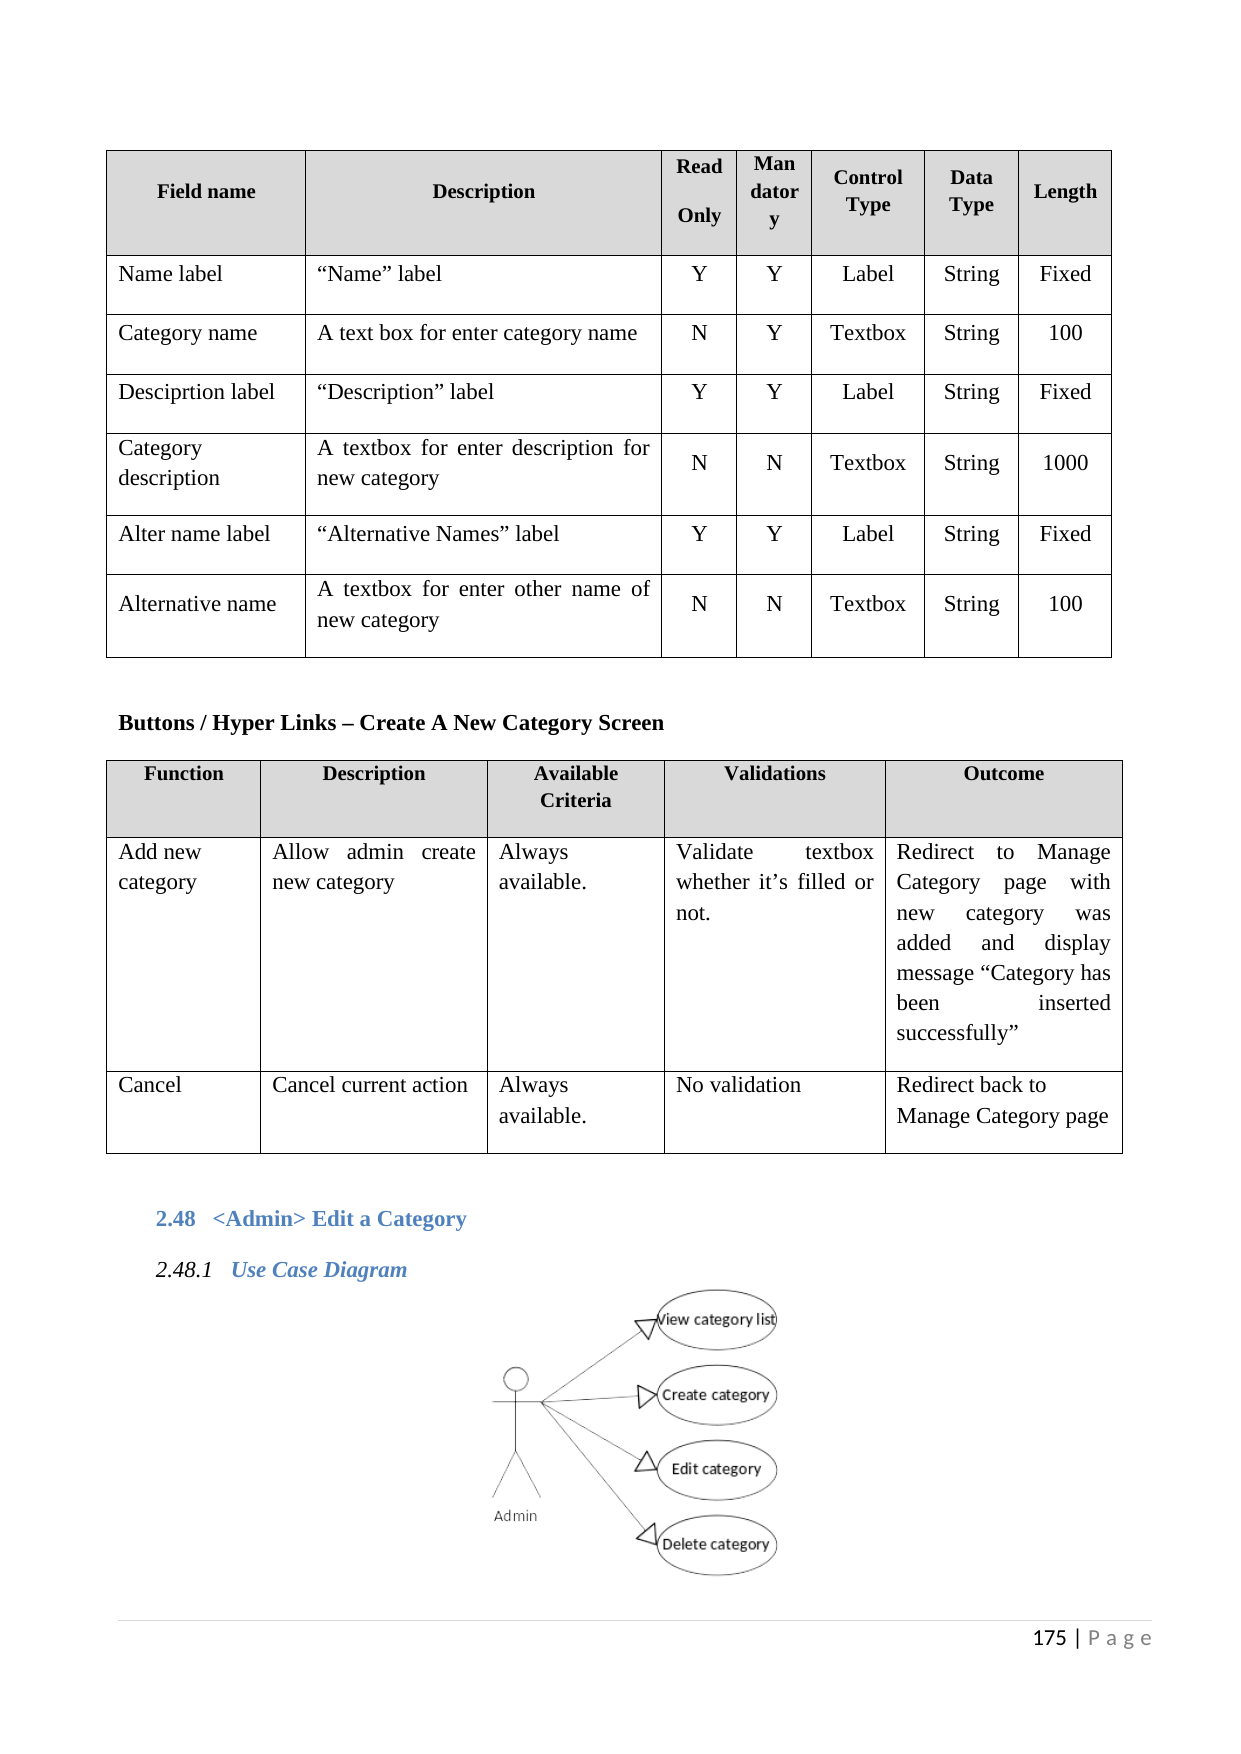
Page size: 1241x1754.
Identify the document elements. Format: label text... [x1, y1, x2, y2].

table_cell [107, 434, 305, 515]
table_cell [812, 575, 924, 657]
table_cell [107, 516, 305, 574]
subtitle <Admin> Edit a Category [156, 1205, 1152, 1231]
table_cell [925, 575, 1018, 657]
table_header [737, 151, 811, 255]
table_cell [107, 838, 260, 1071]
text Buttons / Hyper Links – Create A New Category Screen [118, 709, 1152, 735]
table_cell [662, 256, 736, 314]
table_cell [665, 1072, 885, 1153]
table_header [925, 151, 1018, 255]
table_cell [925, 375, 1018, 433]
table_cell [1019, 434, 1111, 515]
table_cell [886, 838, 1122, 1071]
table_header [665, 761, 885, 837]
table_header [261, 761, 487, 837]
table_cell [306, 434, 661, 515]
subtitle Use Case Diagram [156, 1256, 1152, 1282]
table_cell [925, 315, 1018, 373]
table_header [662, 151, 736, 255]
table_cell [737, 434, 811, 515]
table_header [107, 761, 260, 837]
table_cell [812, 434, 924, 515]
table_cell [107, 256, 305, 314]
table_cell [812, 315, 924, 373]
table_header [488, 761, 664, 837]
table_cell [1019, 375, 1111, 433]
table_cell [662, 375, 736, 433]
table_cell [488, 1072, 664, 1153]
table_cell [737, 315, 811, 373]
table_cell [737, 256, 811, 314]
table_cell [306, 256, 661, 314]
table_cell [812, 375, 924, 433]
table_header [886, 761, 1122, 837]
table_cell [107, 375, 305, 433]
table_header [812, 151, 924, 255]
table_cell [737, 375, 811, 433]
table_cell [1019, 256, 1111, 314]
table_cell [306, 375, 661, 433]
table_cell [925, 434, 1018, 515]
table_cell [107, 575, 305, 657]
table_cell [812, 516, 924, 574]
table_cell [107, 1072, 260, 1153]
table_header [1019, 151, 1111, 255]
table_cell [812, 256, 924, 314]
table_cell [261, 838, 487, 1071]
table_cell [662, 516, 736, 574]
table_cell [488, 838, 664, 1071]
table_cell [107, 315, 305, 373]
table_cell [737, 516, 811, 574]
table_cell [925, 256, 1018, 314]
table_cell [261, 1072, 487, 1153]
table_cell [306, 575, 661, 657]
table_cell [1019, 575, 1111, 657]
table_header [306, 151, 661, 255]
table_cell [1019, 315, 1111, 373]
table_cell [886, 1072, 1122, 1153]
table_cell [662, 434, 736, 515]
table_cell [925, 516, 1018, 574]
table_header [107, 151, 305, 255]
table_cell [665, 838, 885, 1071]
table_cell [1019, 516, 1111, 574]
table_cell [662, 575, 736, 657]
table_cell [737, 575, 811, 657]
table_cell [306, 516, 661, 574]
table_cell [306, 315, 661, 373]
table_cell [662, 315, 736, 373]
